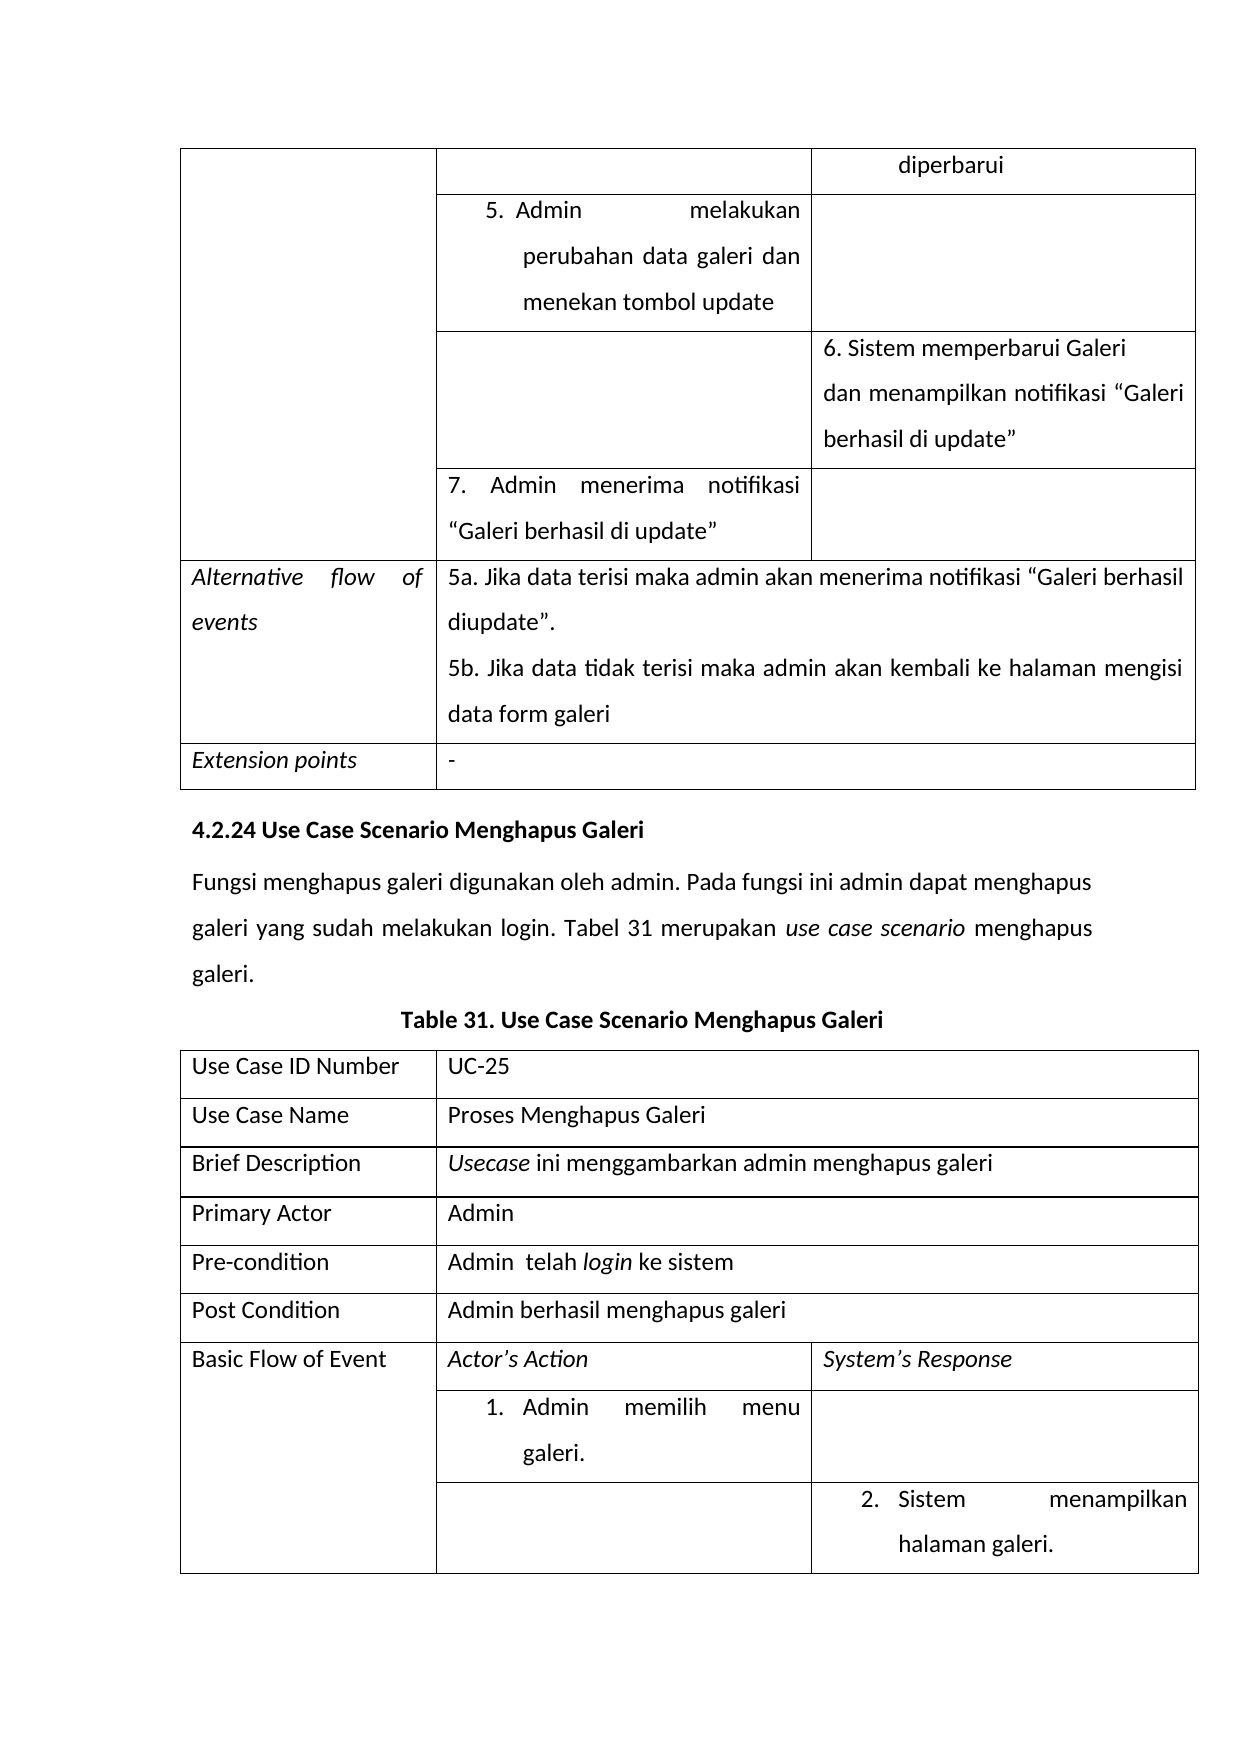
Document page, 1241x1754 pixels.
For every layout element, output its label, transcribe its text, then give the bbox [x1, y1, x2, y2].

text Fungsi menghapus galeri digunakan oleh admin. Pada fungsi ini admin dapat menghapus galeri yang sudah melakukan login. Tabel 31 merupakan use case scenario menghapus galeri. [192, 867, 1092, 988]
subtitle 4.2.24 Use Case Scenario Menghapus Galeri [192, 814, 1092, 845]
table_cell [437, 332, 811, 468]
table_cell Usecase ini menggambarkan admin menghapus galeri [437, 1148, 1198, 1196]
table_cell 6. Sistem memperbarui Galeri dan menampilkan notifikasi “Galeri berhasil di update” [812, 332, 1195, 468]
table_cell [812, 1391, 1198, 1482]
table_cell [437, 1483, 811, 1573]
table_cell Actor’s Action [437, 1343, 811, 1390]
table_cell Admin memilih menu galeri. [437, 1391, 811, 1482]
table_cell Use Case Name [181, 1099, 436, 1146]
table_cell Brief Description [181, 1148, 436, 1196]
table_cell Alternative flow of events [181, 561, 436, 743]
table_cell Basic Flow of Event [181, 1343, 436, 1573]
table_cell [812, 149, 1195, 193]
table_cell 5a. Jika data terisi maka admin akan menerima notifikasi “Galeri berhasil diupdate”. 5b. Jika data tidak terisi maka admin akan kembali ke halaman mengisi data form galeri [437, 561, 1195, 743]
table_cell [812, 469, 1195, 560]
table_cell Proses Menghapus Galeri [437, 1099, 1198, 1146]
table_cell [437, 149, 811, 193]
table_cell Primary Actor [181, 1198, 436, 1245]
table_cell 7. Admin menerima notifikasi “Galeri berhasil di update” [437, 469, 811, 560]
table_cell Admin berhasil menghapus galeri [437, 1294, 1198, 1342]
table_cell Pre-condition [181, 1246, 436, 1293]
table_cell Post Condition [181, 1294, 436, 1342]
table_cell - [437, 744, 1195, 788]
table_cell Admin [437, 1198, 1198, 1245]
table_cell Admin melakukan perubahan data galeri dan menekan tombol update [437, 195, 811, 331]
table_cell Extension points [181, 744, 436, 788]
text Table 31. Use Case Scenario Menghapus Galeri [192, 1004, 1092, 1034]
table_cell Admin telah login ke sistem [437, 1246, 1198, 1293]
table_cell Sistem menampilkan halaman galeri. [812, 1483, 1198, 1573]
table_header UC-25 [437, 1051, 1198, 1098]
table_cell System’s Response [812, 1343, 1198, 1390]
table_cell [812, 195, 1195, 331]
table_header Use Case ID Number [181, 1051, 436, 1098]
